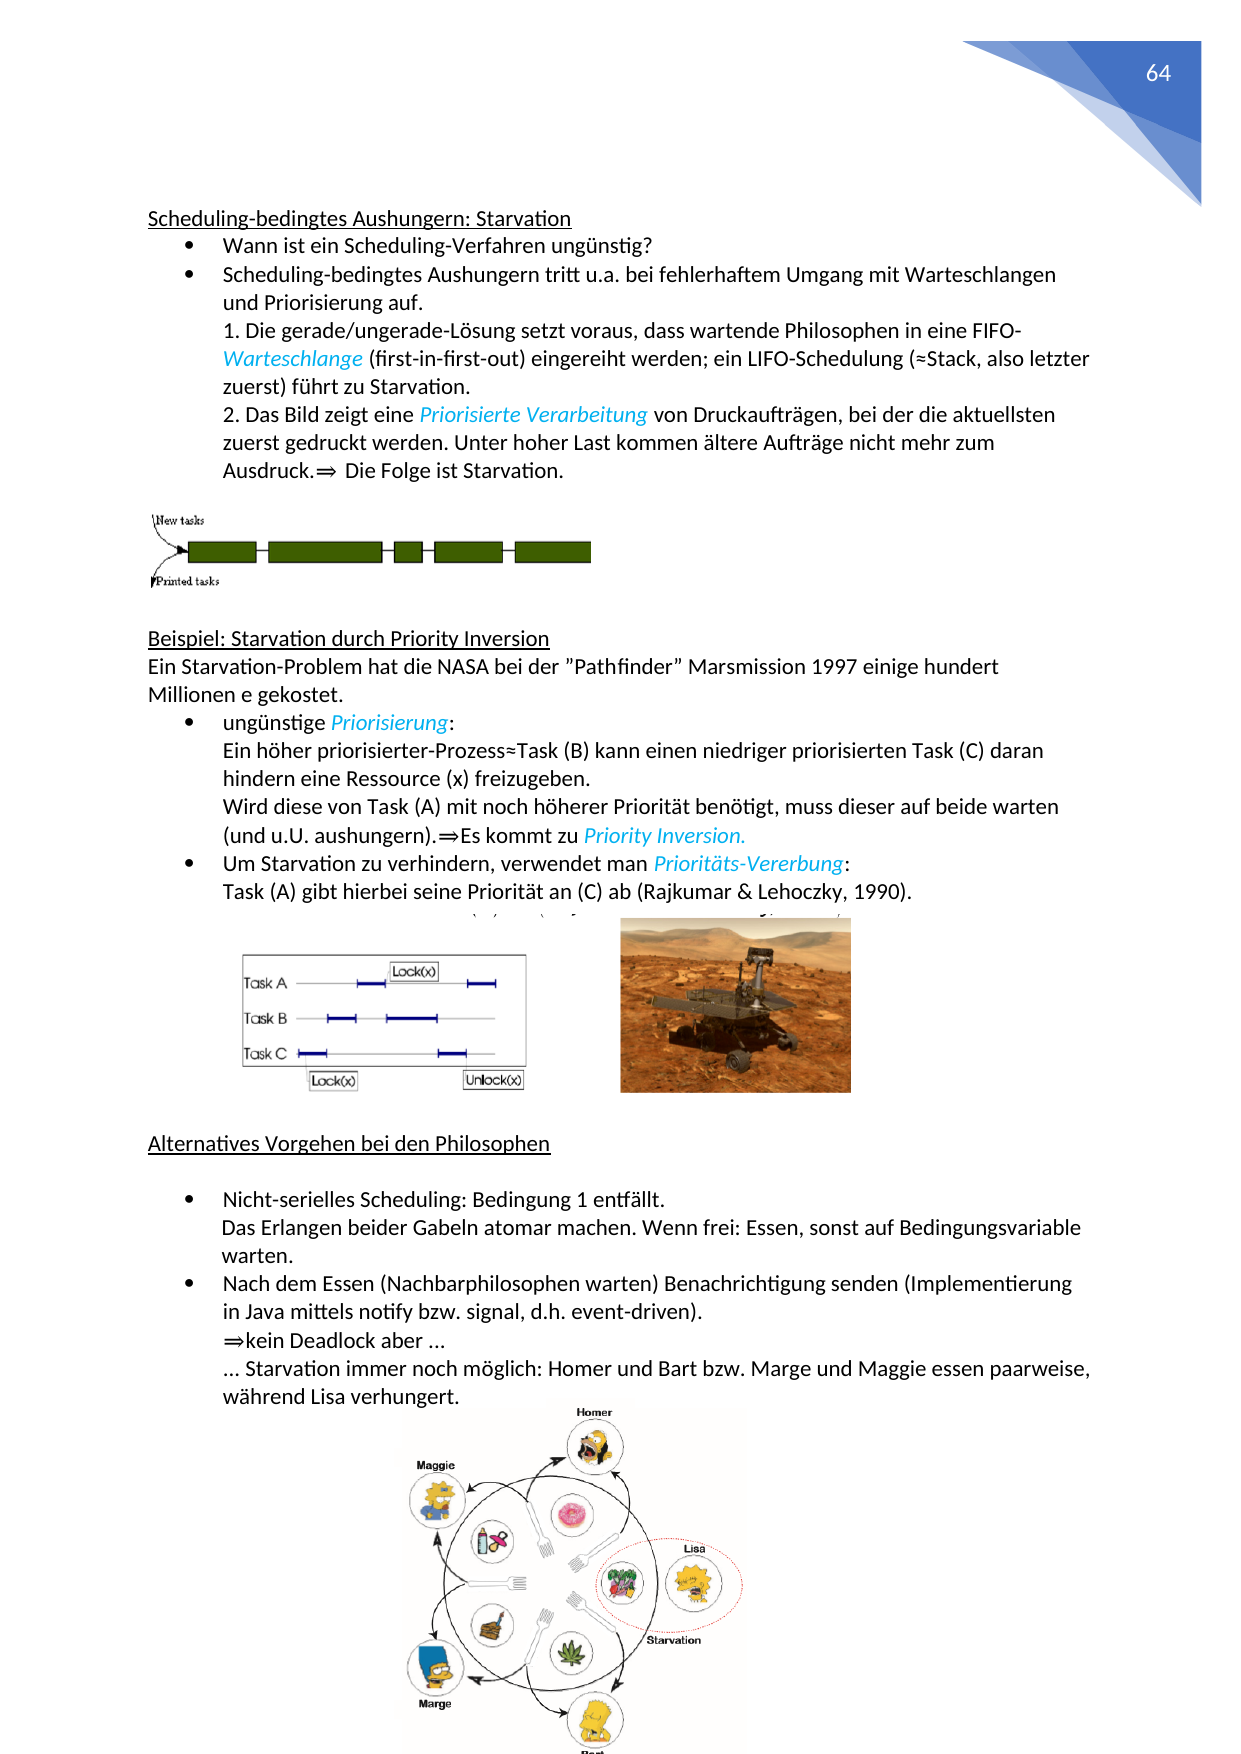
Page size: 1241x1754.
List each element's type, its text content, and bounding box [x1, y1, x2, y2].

text Beispiel: Starvation durch Priority Inversion [148, 624, 1093, 652]
list ungünstige Priorisierung: [185, 708, 1093, 736]
list Scheduling-bedingtes Aushungern tritt u.a. bei fehlerhaftem Umgang mit Warteschlangen und Priorisierung auf. [185, 260, 1093, 316]
picture [147, 508, 601, 594]
text Task (A) gibt hierbei seine Priorität an (C) ab (Rajkumar & Lehoczky, 1990). [223, 877, 1093, 905]
picture [393, 1410, 749, 1754]
picture [962, 41, 1202, 207]
list Wann ist ein Scheduling-Verfahren ungünstig? [185, 232, 1093, 260]
text ... Starvation immer noch möglich: Homer und Bart bzw. Marge und Maggie essen paarweise, während Lisa verhungert. [223, 1354, 1093, 1410]
text Ein Starvation-Problem hat die NASA bei der ”Pathﬁnder” Marsmission 1997 einige hundert Millionen e gekostet. [148, 652, 1093, 708]
list Nicht-serielles Scheduling: Bedingung 1 entfällt. [185, 1185, 1093, 1213]
text ⇒kein Deadlock aber ... [223, 1325, 1093, 1354]
text 1. Die gerade/ungerade-Lösung setzt voraus, dass wartende Philosophen in eine FIFO-Warteschlange (ﬁrst-in-ﬁrst-out) eingereiht werden; ein LIFO-Schedulung (≈Stack, also letzter zuerst) führt zu Starvation. [223, 316, 1093, 400]
text Scheduling-bedingtes Aushungern: Starvation [148, 204, 1093, 232]
text Ein höher priorisierter-Prozess≈Task (B) kann einen niedriger priorisierten Task (C) daran hindern eine Ressource (x) freizugeben. [223, 736, 1093, 792]
picture [230, 914, 854, 1104]
text 2. Das Bild zeigt eine Priorisierte Verarbeitung von Druckaufträgen, bei der die aktuellsten zuerst gedruckt werden. Unter hoher Last kommen ältere Aufträge nicht mehr zum Ausdruck.⇒ Die Folge ist Starvation. [223, 400, 1093, 484]
text Alternatives Vorgehen bei den Philosophen [148, 1129, 1093, 1157]
text Das Erlangen beider Gabeln atomar machen. Wenn frei: Essen, sonst auf Bedingungsvariable warten. [221, 1213, 1093, 1269]
list Um Starvation zu verhindern, verwendet man Prioritäts-Vererbung: [185, 849, 1093, 877]
text Wird diese von Task (A) mit noch höherer Priorität benötigt, muss dieser auf beide warten (und u.U. aushungern).⇒Es kommt zu Priority Inversion. [223, 792, 1093, 849]
list Nach dem Essen (Nachbarphilosophen warten) Benachrichtigung senden (Implementierung in Java mittels notify bzw. signal, d.h. event-driven). [185, 1269, 1093, 1325]
